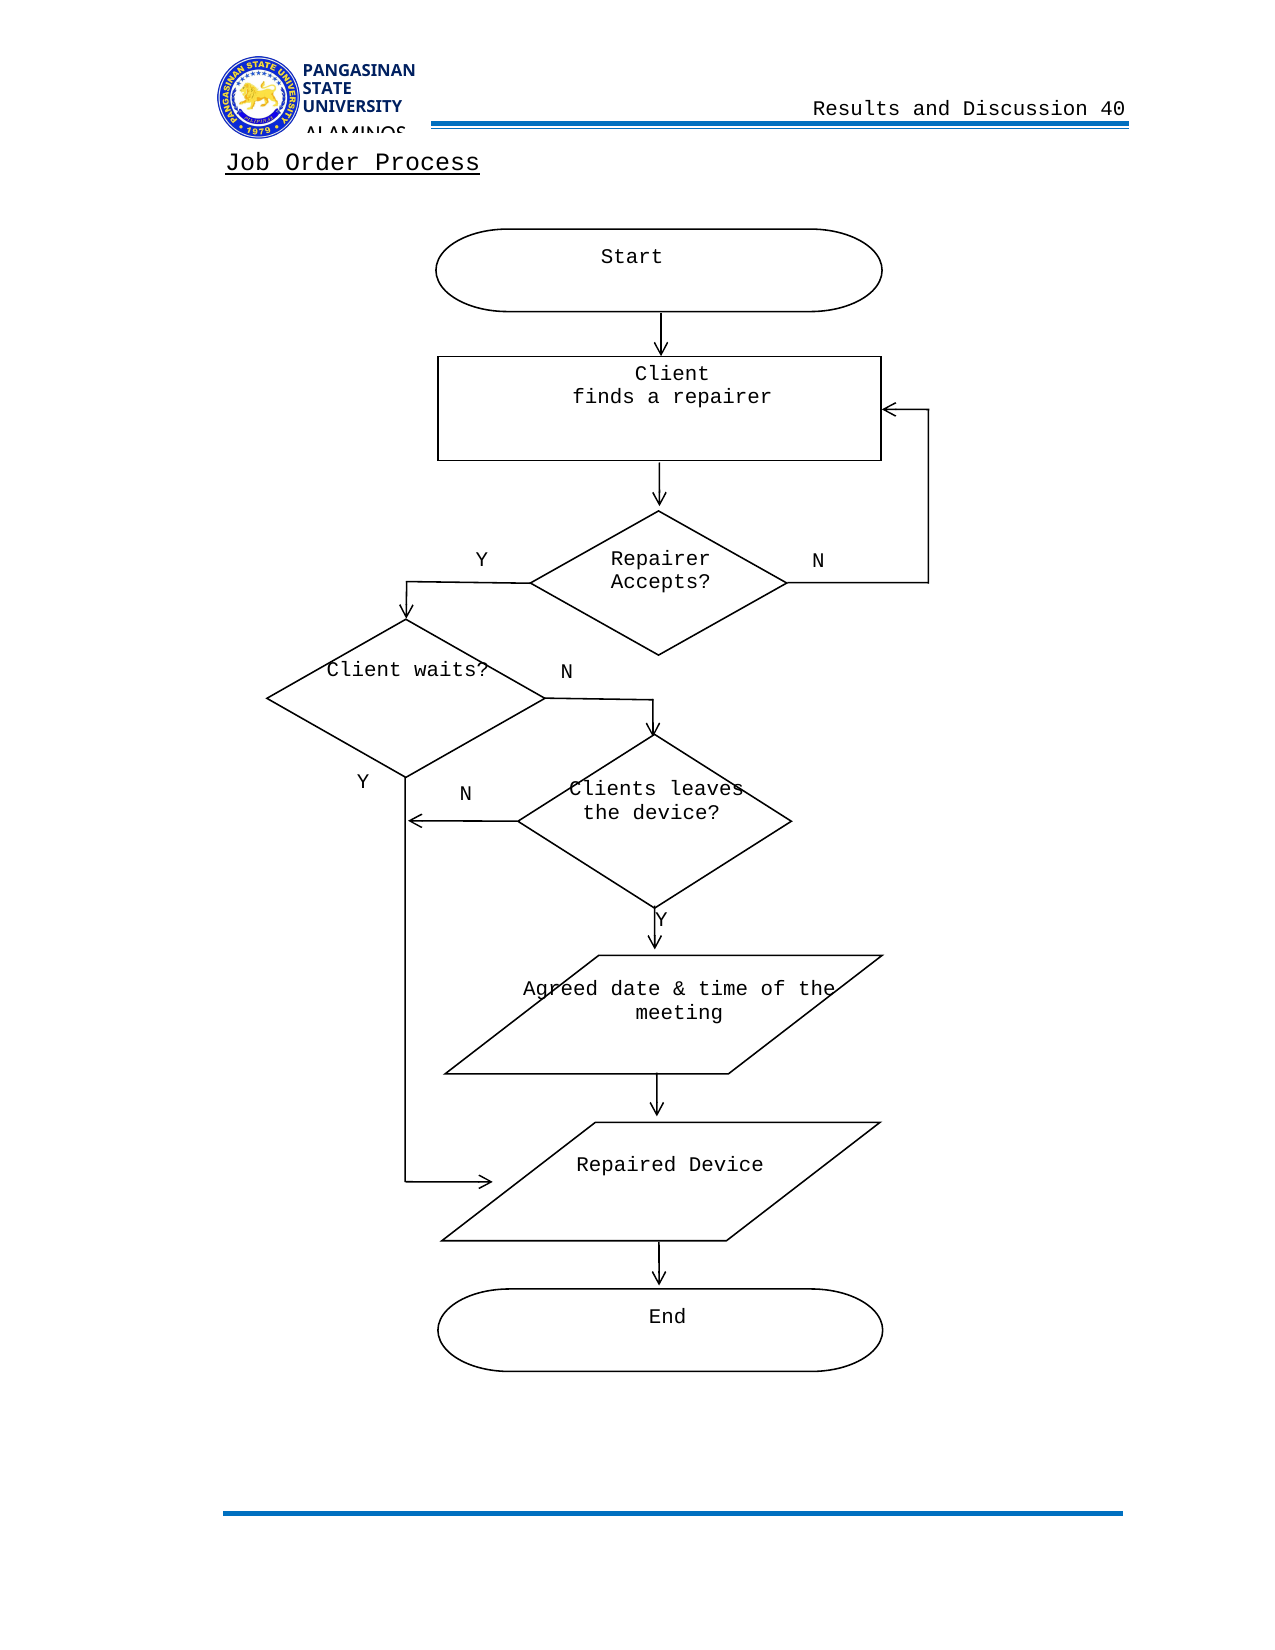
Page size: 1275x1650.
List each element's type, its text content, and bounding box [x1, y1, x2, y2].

picture [217, 56, 300, 139]
text Job Order Process [225, 150, 1125, 178]
